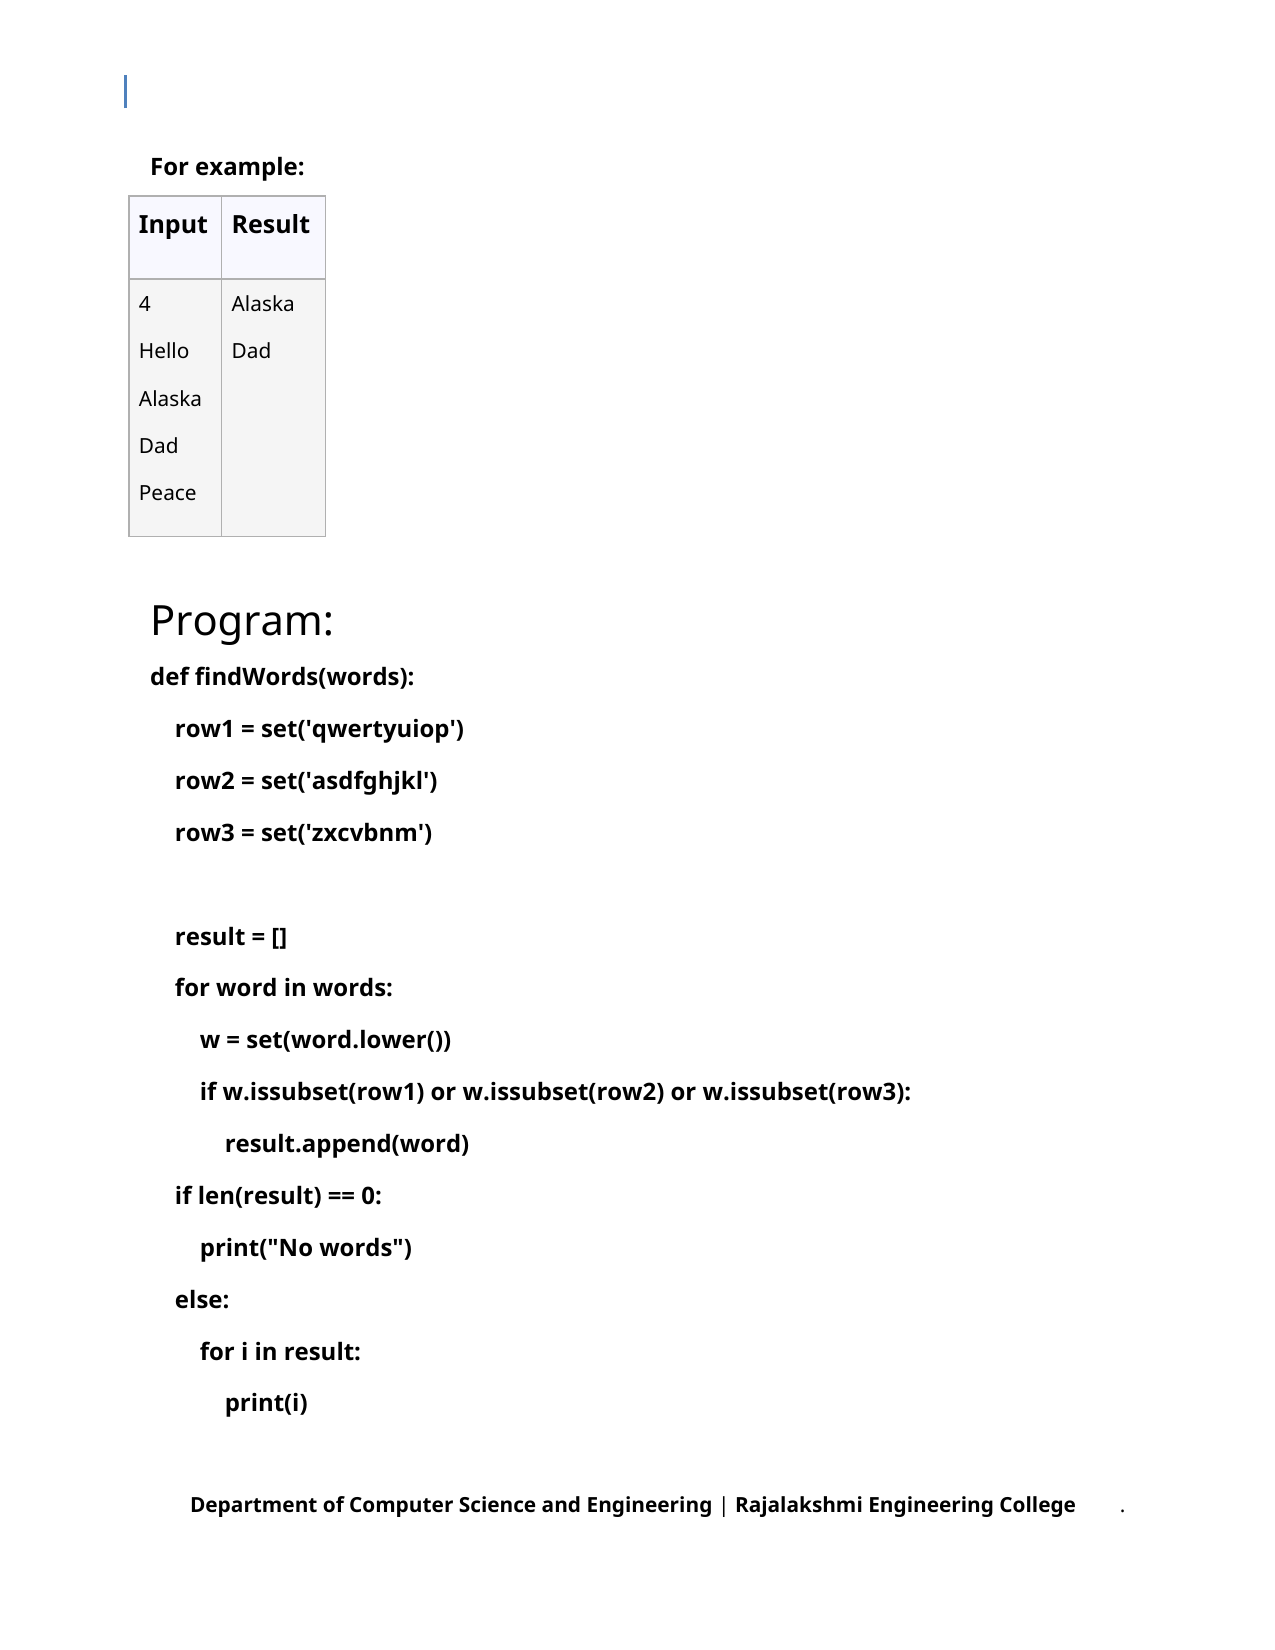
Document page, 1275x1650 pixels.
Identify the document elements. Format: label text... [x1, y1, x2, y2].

text print("No words") [150, 1231, 1125, 1263]
text row3 = set('zxcvbnm') [150, 816, 1125, 848]
text if len(result) == 0: [150, 1179, 1125, 1211]
text for i in result: [150, 1334, 1125, 1367]
text else: [150, 1282, 1125, 1315]
text Program: [150, 591, 1125, 647]
text result = [] [150, 919, 1125, 952]
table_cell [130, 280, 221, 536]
text result.append(word) [150, 1127, 1125, 1159]
text row2 = set('asdfghjkl') [150, 764, 1125, 796]
text for word in words: [150, 971, 1125, 1004]
text row1 = set('qwertyuiop') [150, 712, 1125, 744]
text w = set(word.lower()) [150, 1023, 1125, 1056]
text def findWords(words): [150, 660, 1125, 693]
text if w.issubset(row1) or w.issubset(row2) or w.issubset(row3): [150, 1075, 1125, 1108]
text For example: [150, 150, 1125, 183]
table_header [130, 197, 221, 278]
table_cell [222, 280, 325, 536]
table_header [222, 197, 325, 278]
text print(i) [150, 1386, 1125, 1419]
